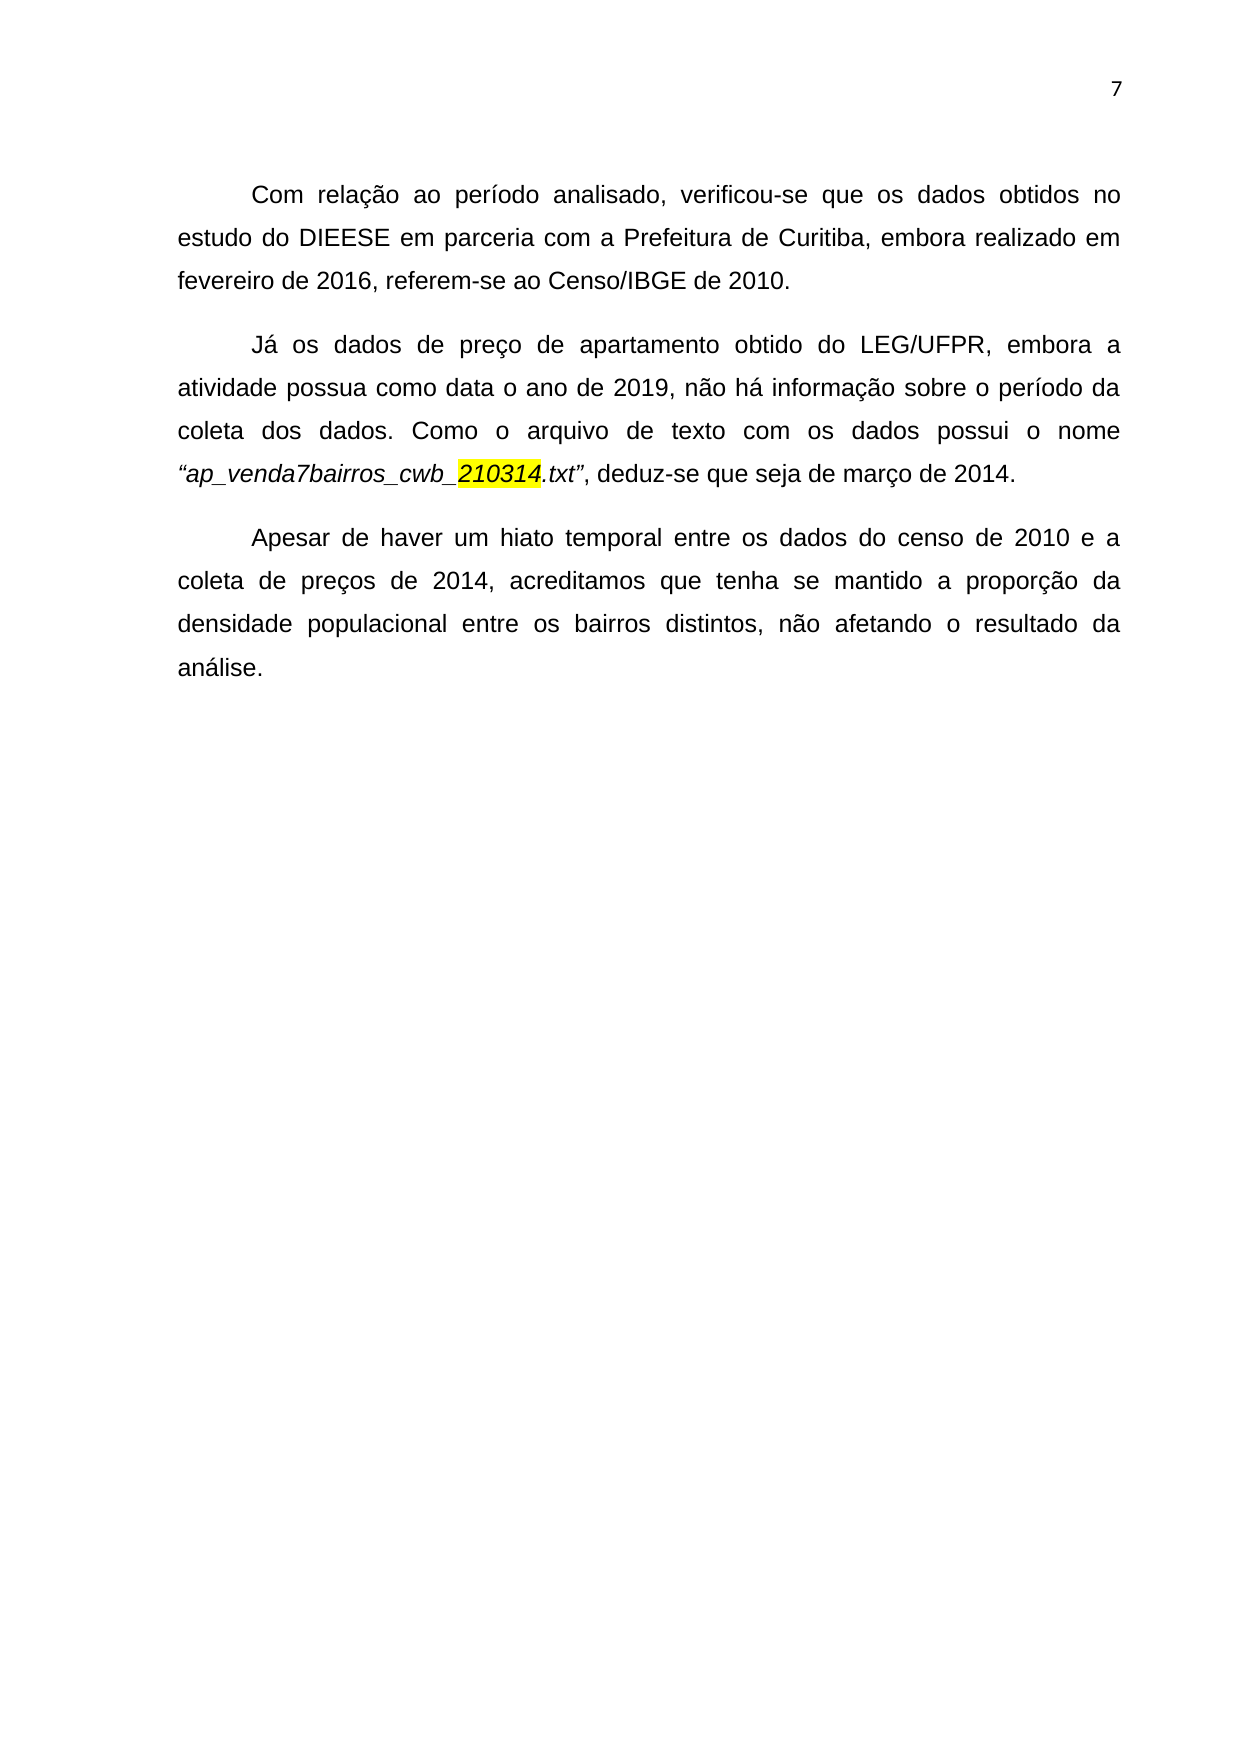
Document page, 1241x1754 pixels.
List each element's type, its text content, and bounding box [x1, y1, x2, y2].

text Apesar de haver um hiato temporal entre os dados do censo de 2010 e a coleta de preços de 2014, acreditamos que tenha se mantido a proporção da densidade populacional entre os bairros distintos, não afetando o resultado da análise. [177, 523, 1122, 681]
text Já os dados de preço de apartamento obtido do LEG/UFPR, embora a atividade possua como data o ano de 2019, não há informação sobre o período da coleta dos dados. Como o arquivo de texto com os dados possui o nome “ap_venda7bairros_cwb_210314.txt”, deduz-se que seja de março de 2014. [177, 330, 1122, 488]
text Com relação ao período analisado, verificou-se que os dados obtidos no estudo do DIEESE em parceria com a Prefeitura de Curitiba, embora realizado em fevereiro de 2016, referem-se ao Censo/IBGE de 2010. [177, 179, 1122, 294]
